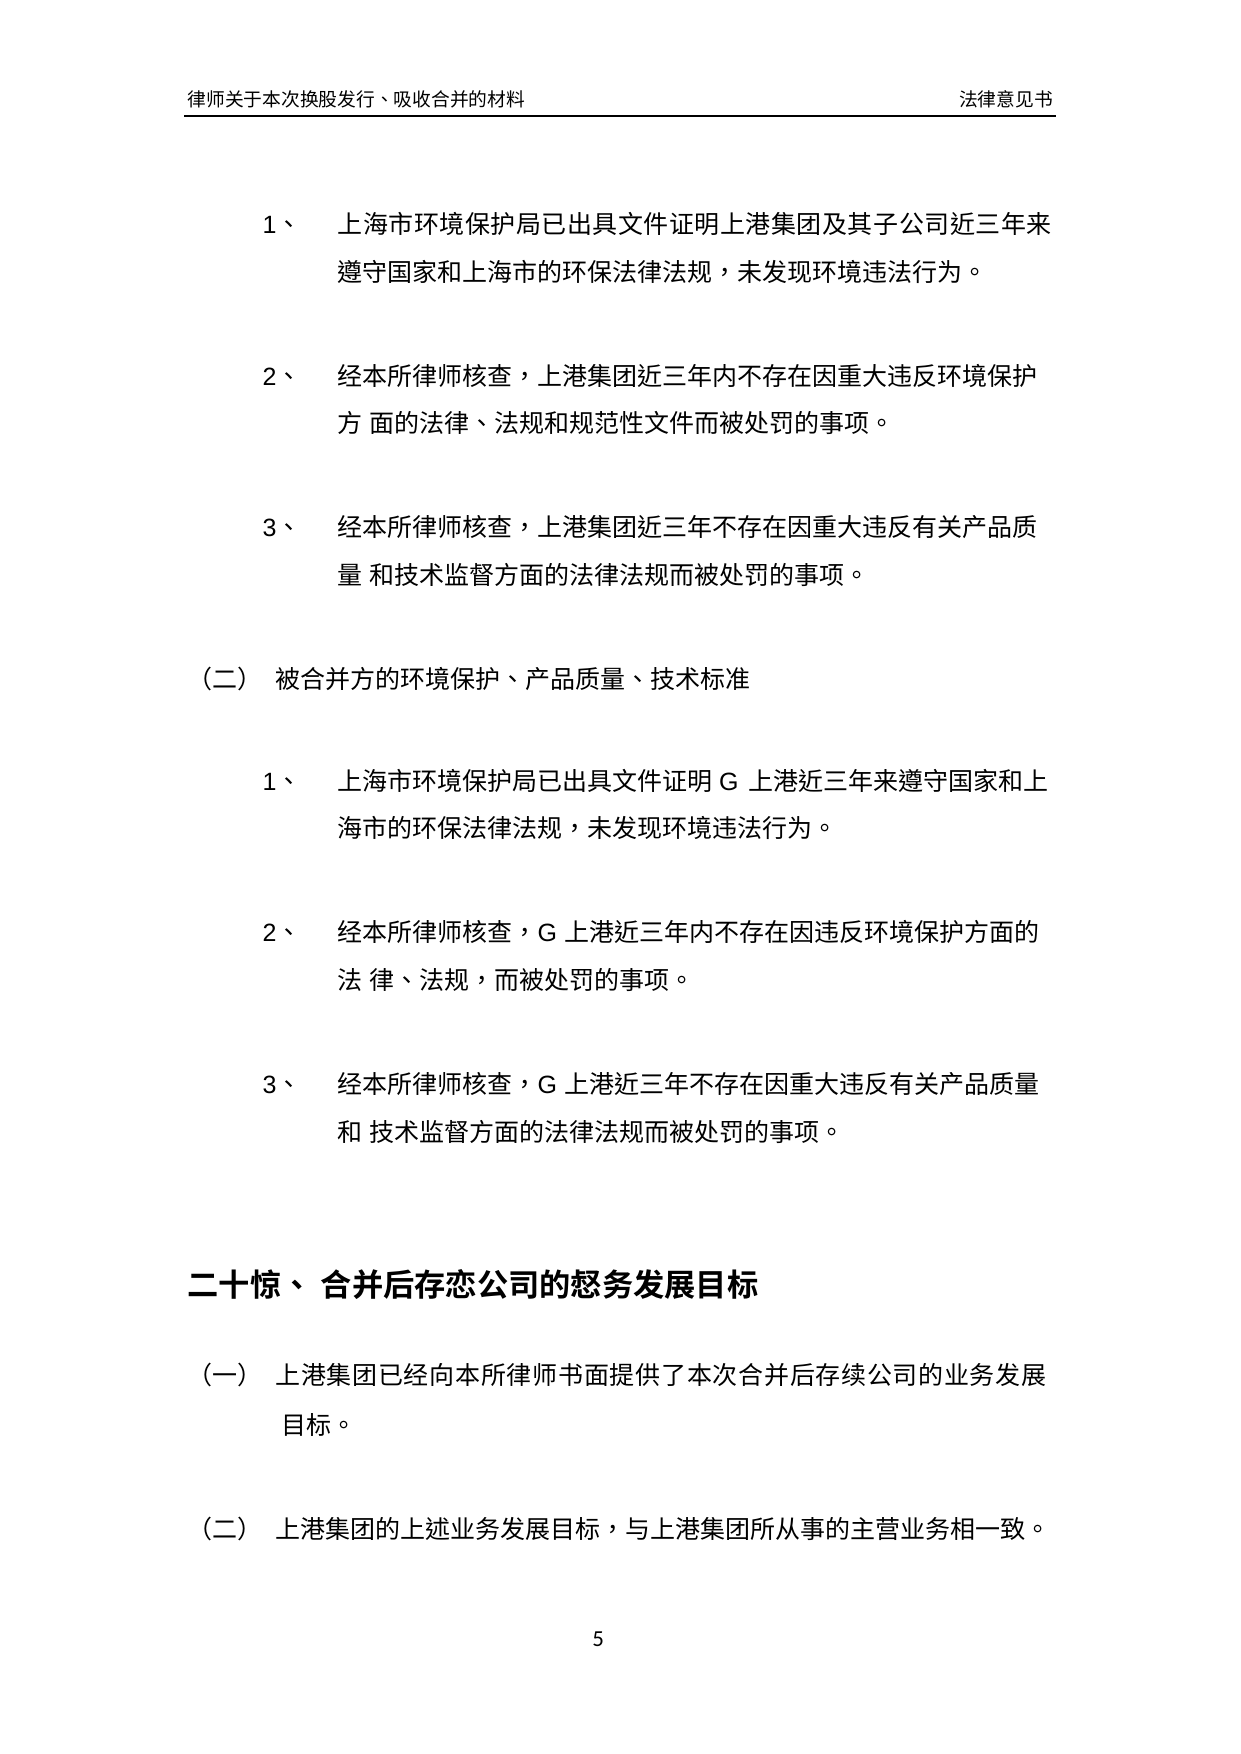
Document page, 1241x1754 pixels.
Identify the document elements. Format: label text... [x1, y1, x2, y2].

text 2、 经本所律师核查，上港集团近三年内不存在因重大违反环境保护方 面的法律、法规和规范性文件而被处罚的事项。 [262, 358, 1053, 440]
text 1、 上海市环境保护局已出具文件证明 G 上港近三年来遵守国家和上 海市的环保法律法规，未发现环境违法行为。 [262, 763, 1053, 845]
text 3、 经本所律师核查，G 上港近三年不存在因重大违反有关产品质量和 技术监督方面的法律法规而被处罚的事项。 [262, 1067, 1053, 1149]
text （二） 被合并方的环境保护、产品质量、技术标准 [187, 662, 1069, 696]
text （二） 上港集团的上述业务发展目标，与上港集团所从事的主营业务相一致。 [187, 1512, 1069, 1546]
text 3、 经本所律师核查，上港集团近三年不存在因重大违反有关产品质量 和技术监督方面的法律法规而被处罚的事项。 [262, 510, 1053, 592]
text 1、 上海市环境保护局已出具文件证明上港集团及其子公司近三年来 遵守国家和上海市的环保法律法规，未发现环境违法行为。 [262, 206, 1054, 288]
text （一） 上港集团已经向本所律师书面提供了本次合并后存续公司的业务发展 目标。 [187, 1358, 1069, 1442]
subtitle 二十惊、 合并后存恋公司的惄务发展目标 [187, 1263, 1069, 1306]
text 2、 经本所律师核查，G 上港近三年内不存在因违反环境保护方面的法 律、法规，而被处罚的事项。 [262, 915, 1053, 997]
